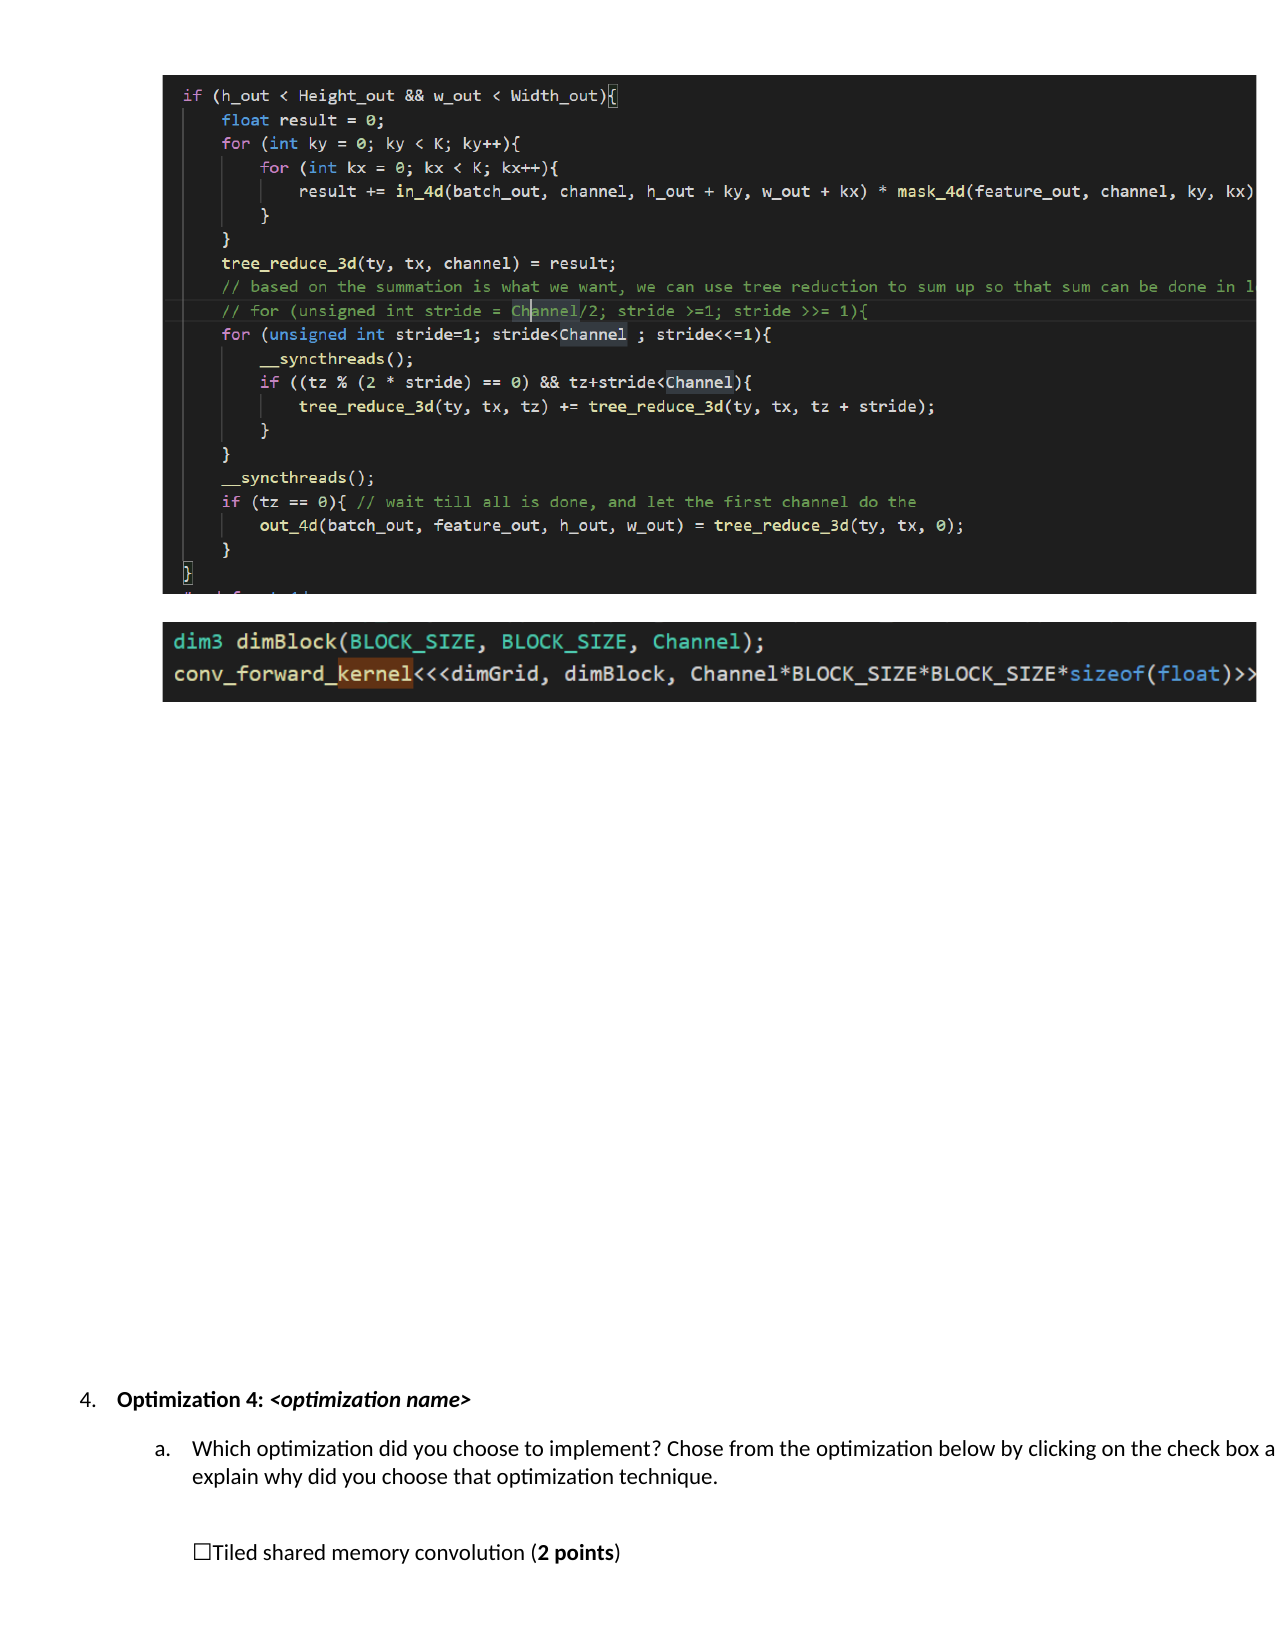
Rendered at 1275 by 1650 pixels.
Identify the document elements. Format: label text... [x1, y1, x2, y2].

picture [162, 75, 1257, 594]
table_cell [31, 1510, 1275, 1575]
picture [162, 622, 1257, 702]
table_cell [1, 75, 1256, 870]
table_header Optimization 4: <optimization name> [31, 1385, 1275, 1434]
table_cell Which optimization did you choose to implement? Chose from the optimization below by clicking on the check box and explain why did you choose that optimization technique. [31, 1434, 1275, 1510]
